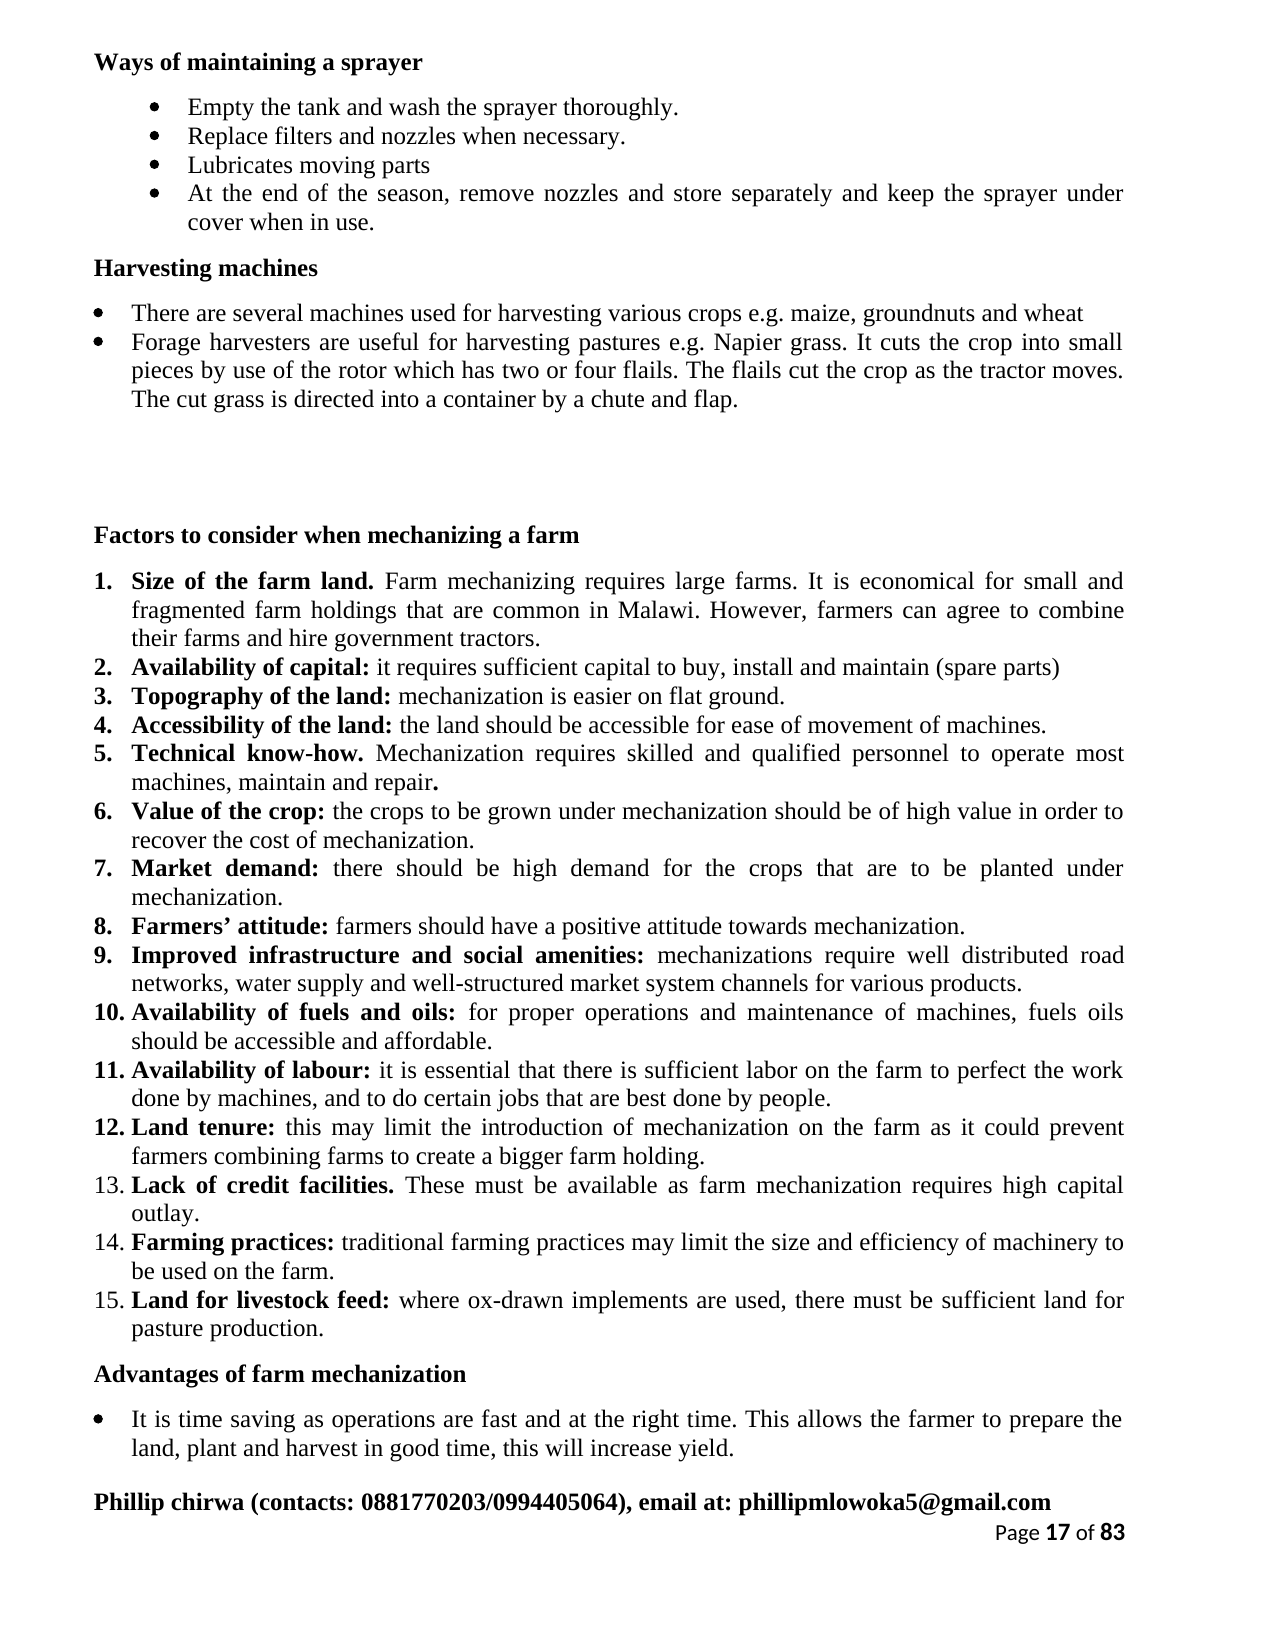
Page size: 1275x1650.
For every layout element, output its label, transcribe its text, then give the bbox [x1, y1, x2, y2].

list Availability of capital: it requires sufficient capital to buy, install and maintain (spare parts) [94, 652, 1125, 681]
list Land for livestock feed: where ox-drawn implements are used, there must be sufficient land for pasture production. [94, 1285, 1125, 1342]
text Factors to consider when mechanizing a farm [94, 521, 1125, 549]
list Forage harvesters are useful for harvesting pastures e.g. Napier grass. It cuts the crop into small pieces by use of the rotor which has two or four flails. The flails cut the crop as the tractor moves. The cut grass is directed into a container by a chute and flap. [94, 327, 1125, 413]
list Land tenure: this may limit the introduction of mechanization on the farm as it could prevent farmers combining farms to create a bigger farm holding. [94, 1112, 1125, 1170]
list Technical know-how. Mechanization requires skilled and qualified personnel to operate most machines, maintain and repair. [94, 738, 1125, 796]
list Market demand: there should be high demand for the crops that are to be planted under mechanization. [94, 853, 1125, 911]
list Accessibility of the land: the land should be accessible for ease of movement of machines. [94, 710, 1125, 738]
list Availability of labour: it is essential that there is sufficient labor on the farm to perfect the work done by machines, and to do certain jobs that are best done by people. [94, 1055, 1125, 1112]
list Value of the crop: the crops to be grown under mechanization should be of high value in order to recover the cost of mechanization. [94, 796, 1125, 853]
list Topography of the land: mechanization is easier on flat ground. [94, 681, 1125, 710]
list Replace filters and nozzles when necessary. [150, 121, 1125, 150]
list Empty the tank and wash the sprayer thoroughly. [150, 92, 1125, 121]
text Ways of maintaining a sprayer [94, 47, 1125, 76]
list Farmers’ attitude: farmers should have a positive attitude towards mechanization. [94, 911, 1125, 940]
list Size of the farm land. Farm mechanizing requires large farms. It is economical for small and fragmented farm holdings that are common in Malawi. However, farmers can agree to combine their farms and hire government tractors. [94, 566, 1125, 652]
list There are several machines used for harvesting various crops e.g. maize, groundnuts and wheat [94, 298, 1125, 327]
list Availability of fuels and oils: for proper operations and maintenance of machines, fuels oils should be accessible and affordable. [94, 997, 1125, 1055]
list At the end of the season, remove nozzles and store separately and keep the sprayer under cover when in use. [150, 178, 1125, 236]
list Lack of credit facilities. These must be available as farm mechanization requires high capital outlay. [94, 1170, 1125, 1227]
list Farming practices: traditional farming practices may limit the size and efficiency of machinery to be used on the farm. [94, 1227, 1125, 1285]
list Improved infrastructure and social amenities: mechanizations require well distributed road networks, water supply and well-structured market system channels for various products. [94, 940, 1125, 997]
list Lubricates moving parts [150, 150, 1125, 178]
text Harvesting machines [94, 253, 1125, 281]
list It is time saving as operations are fast and at the right time. This allows the farmer to prepare the land, plant and harvest in good time, this will increase yield. [94, 1404, 1125, 1462]
text Advantages of farm mechanization [94, 1359, 1125, 1388]
